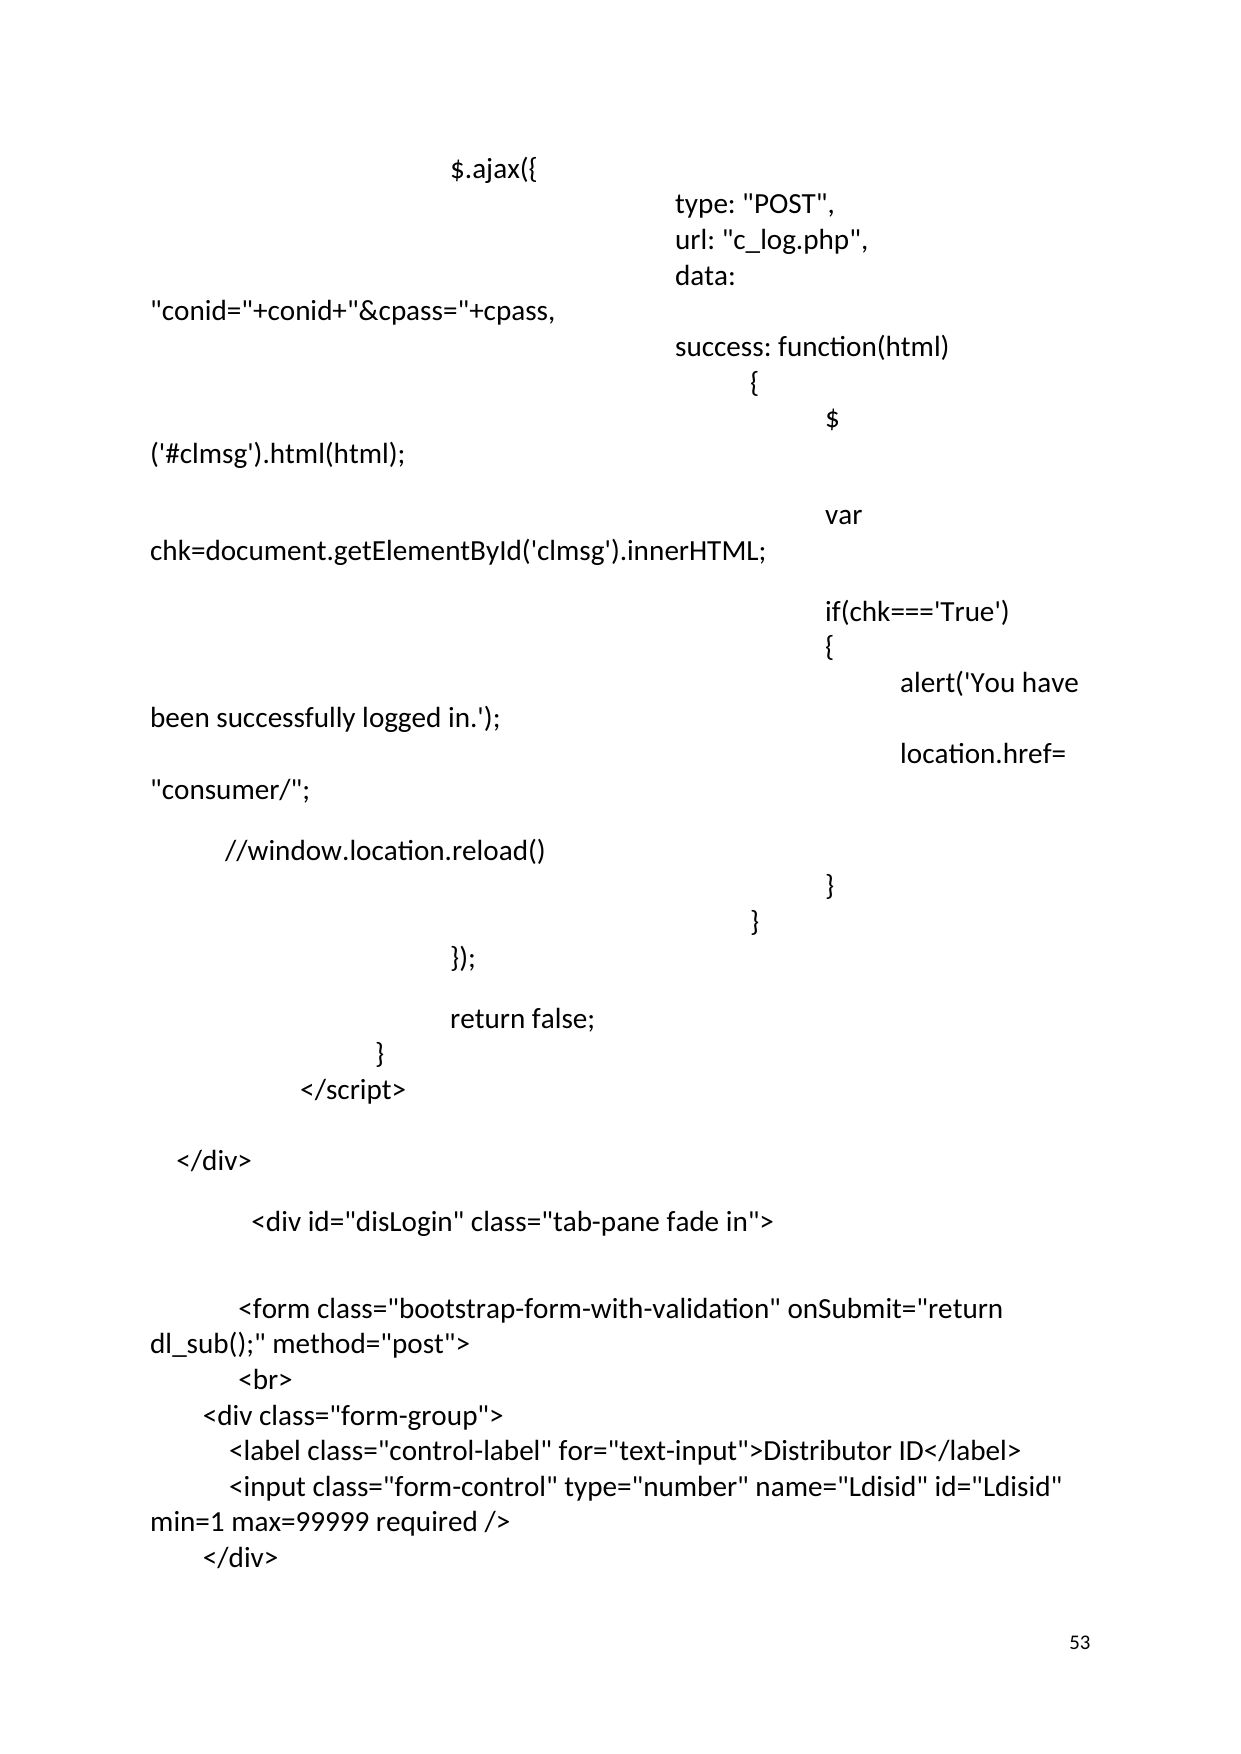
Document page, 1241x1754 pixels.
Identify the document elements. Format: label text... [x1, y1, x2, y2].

text { [150, 364, 1090, 399]
text }); [150, 939, 1090, 974]
text alert('You have been successfully logged in.'); [150, 664, 1090, 735]
text $('#clmsg').html(html); [150, 399, 1090, 471]
text url: "c_log.php", [150, 221, 1090, 257]
text <div class="form-group"> [150, 1397, 1090, 1432]
text } [150, 867, 1090, 903]
text location.href= "consumer/"; [150, 735, 1090, 806]
text type: "POST", [150, 186, 1090, 221]
text <input class="form-control" type="number" name="Ldisid" id="Ldisid" min=1 max=99999 required /> [150, 1468, 1090, 1539]
text } [150, 903, 1090, 939]
text <br> [150, 1361, 1090, 1397]
text if(chk==='True') [150, 593, 1090, 628]
text success: function(html) [150, 328, 1090, 364]
text </div> [150, 1142, 1090, 1178]
text { [150, 628, 1090, 664]
text } [150, 1035, 1090, 1071]
text <form class="bootstrap-form-with-validation" onSubmit="return dl_sub();" method="post"> [150, 1290, 1090, 1361]
text var chk=document.getElementById('clmsg').innerHTML; [150, 496, 1090, 567]
text </div> [150, 1539, 1090, 1575]
text data: "conid="+conid+"&cpass="+cpass, [150, 257, 1090, 328]
text </script> [150, 1071, 1090, 1107]
text <label class="control-label" for="text-input">Distributor ID</label> [150, 1432, 1090, 1468]
text $.ajax({ [150, 150, 1090, 186]
text //window.location.reload() [150, 806, 1090, 867]
text return false; [150, 1000, 1090, 1035]
text <div id="disLogin" class="tab-pane fade in"> [150, 1203, 1090, 1239]
